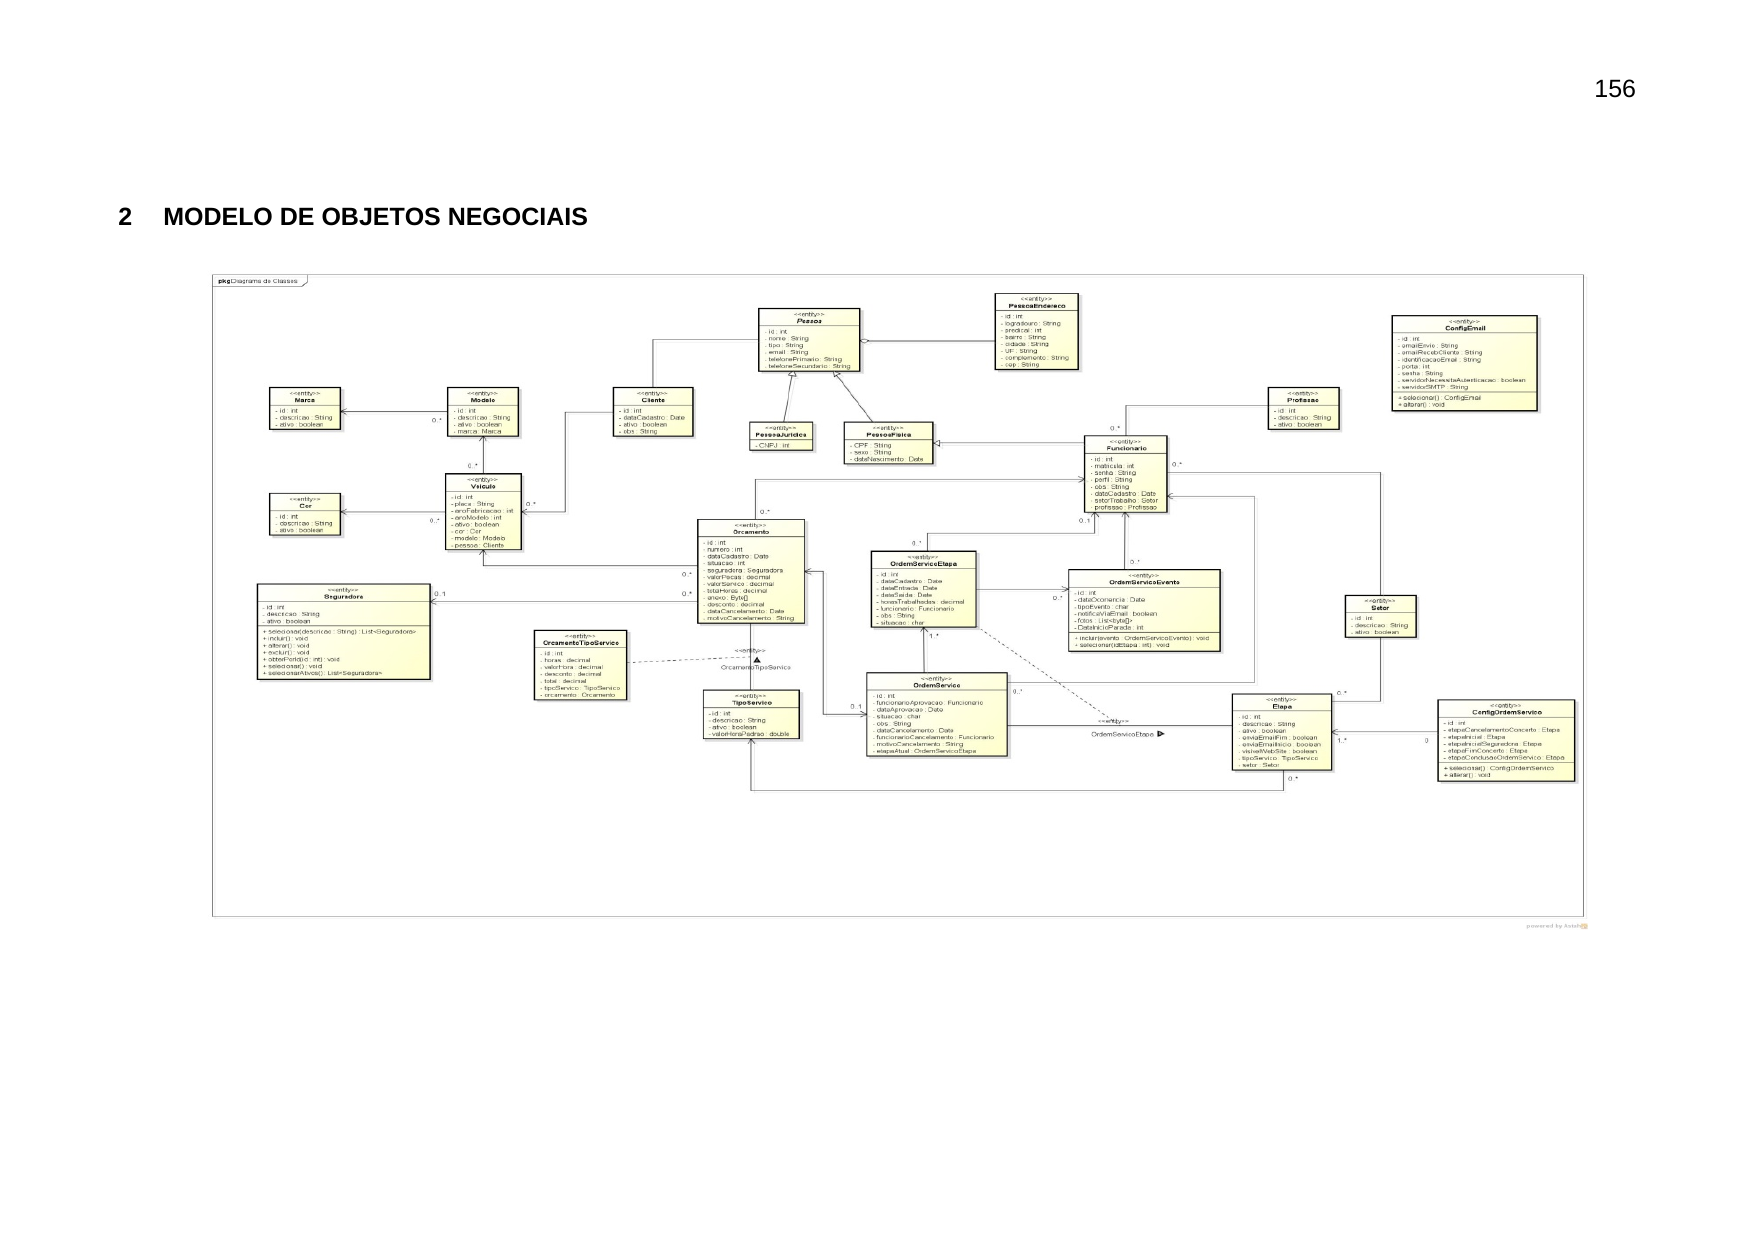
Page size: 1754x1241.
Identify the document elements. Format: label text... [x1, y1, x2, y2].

picture [206, 270, 1589, 930]
text Modelo de Objetos Negociais [118, 202, 1636, 231]
